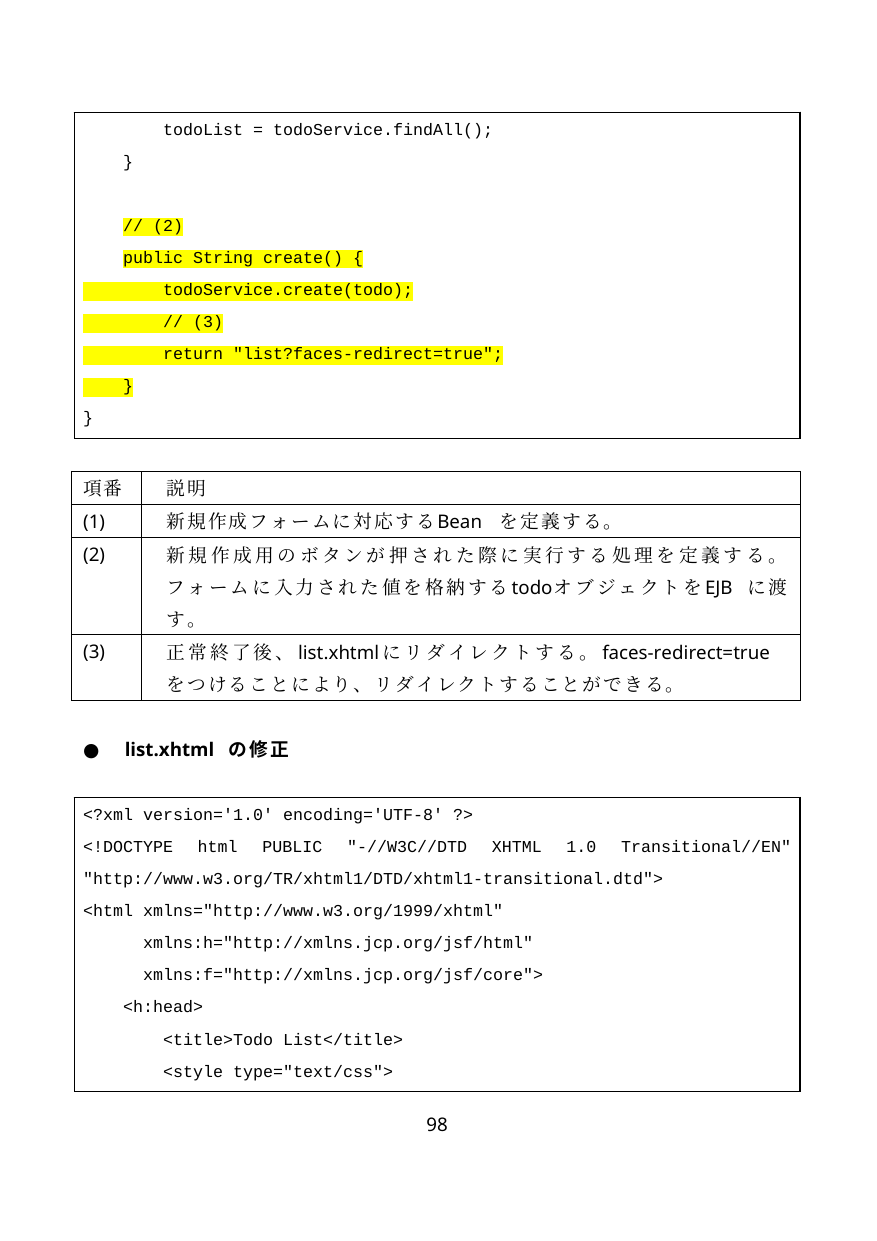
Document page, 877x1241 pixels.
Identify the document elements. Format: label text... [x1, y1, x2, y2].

table_cell (3) [72, 635, 141, 699]
table_cell 正常終了後、list.xhtmlにリダイレクトする。faces-redirect=trueをつけることにより、リダイレクトすることができる。 [142, 635, 800, 699]
text // (3) [83, 307, 791, 339]
table_cell (2) [72, 538, 141, 634]
table_cell 新規作成用のボタンが押された際に実行する処理を定義する。フォームに入力された値を格納するtodoオブジェクトをEJBに渡す。 [142, 538, 800, 634]
text todoList = todoService.findAll(); [75, 113, 799, 147]
text return "list?faces-redirect=true"; [83, 339, 791, 371]
text public String create() { [83, 243, 791, 275]
subtitle list.xhtmlの修正 [83, 733, 791, 765]
text } [83, 371, 791, 400]
text xmlns:f="http://xmlns.jcp.org/jsf/core"> [83, 960, 791, 992]
text <title>Todo List</title> [83, 1024, 791, 1053]
text <?xml version='1.0' encoding='UTF-8' ?> [75, 798, 799, 832]
text <h:head> [83, 992, 791, 1024]
text // (2) [83, 211, 791, 243]
text <html xmlns="http://www.w3.org/1999/xhtml" [83, 896, 791, 928]
table_cell (1) [72, 505, 141, 537]
text <style type="text/css"> [75, 1053, 799, 1091]
text <!DOCTYPE html PUBLIC "-//W3C//DTD XHTML 1.0 Transitional//EN" "http://www.w3.org/TR/xhtml1/DTD/xhtml1-transitional.dtd"> [83, 832, 791, 896]
text xmlns:h="http://xmlns.jcp.org/jsf/html" [83, 928, 791, 960]
table_header 説明 [142, 472, 800, 504]
text todoService.create(todo); [83, 275, 791, 307]
text } [83, 147, 791, 179]
table_cell 新規作成フォームに対応するBeanを定義する。 [142, 505, 800, 537]
text } [75, 400, 799, 438]
table_header 項番 [72, 472, 141, 504]
